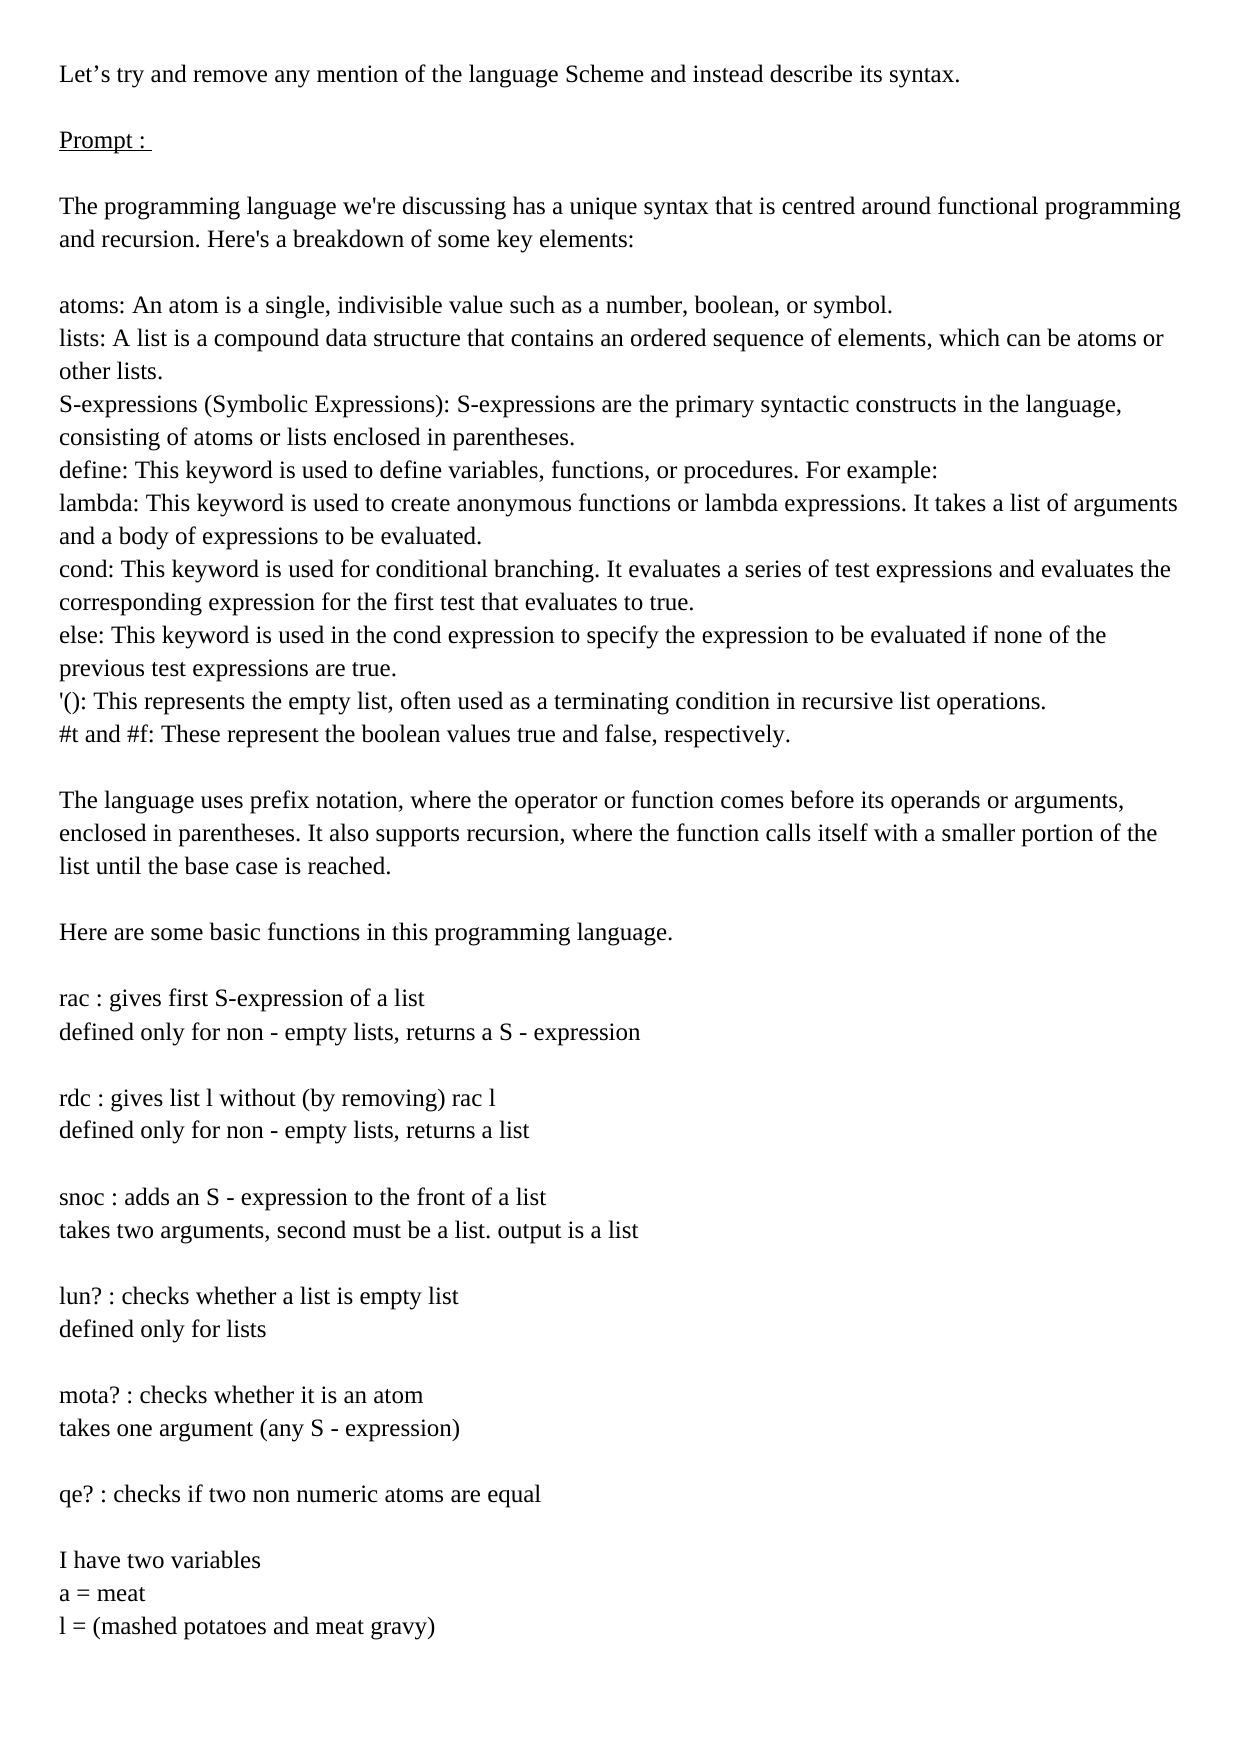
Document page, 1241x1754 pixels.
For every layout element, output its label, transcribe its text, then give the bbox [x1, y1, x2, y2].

text lambda: This keyword is used to create anonymous functions or lambda expressions. It takes a list of arguments and a body of expressions to be evaluated. [59, 488, 1181, 550]
text define: This keyword is used to define variables, functions, or procedures. For example: [59, 455, 1181, 484]
text l = (mashed potatoes and meat gravy) [59, 1611, 1181, 1640]
text cond: This keyword is used for conditional branching. It evaluates a series of test expressions and evaluates the corresponding expression for the first test that evaluates to true. [59, 554, 1181, 616]
text mota? : checks whether it is an atom [59, 1380, 1181, 1408]
text takes two arguments, second must be a list. output is a list [59, 1215, 1181, 1243]
text takes one argument (any S - expression) [59, 1413, 1181, 1442]
text qe? : checks if two non numeric atoms are equal [59, 1479, 1181, 1508]
text defined only for non - empty lists, returns a list [59, 1116, 1181, 1144]
text Prompt : [59, 125, 1181, 154]
text '(): This represents the empty list, often used as a terminating condition in recursive list operations. [59, 686, 1181, 715]
text Let’s try and remove any mention of the language Scheme and instead describe its syntax. [59, 59, 1181, 88]
text lists: A list is a compound data structure that contains an ordered sequence of elements, which can be atoms or other lists. [59, 323, 1181, 385]
text #t and #f: These represent the boolean values true and false, respectively. [59, 719, 1181, 748]
text defined only for lists [59, 1314, 1181, 1342]
text defined only for non - empty lists, returns a S - expression [59, 1017, 1181, 1045]
text lun? : checks whether a list is empty list [59, 1281, 1181, 1309]
text snoc : adds an S - expression to the front of a list [59, 1182, 1181, 1210]
text rdc : gives list l without (by removing) rac l [59, 1083, 1181, 1111]
text atoms: An atom is a single, indivisible value such as a number, boolean, or symbol. [59, 290, 1181, 319]
text I have two variables [59, 1545, 1181, 1574]
text The programming language we're discussing has a unique syntax that is centred around functional programming and recursion. Here's a breakdown of some key elements: [59, 191, 1181, 253]
text a = meat [59, 1578, 1181, 1607]
text S-expressions (Symbolic Expressions): S-expressions are the primary syntactic constructs in the language, consisting of atoms or lists enclosed in parentheses. [59, 389, 1181, 451]
text else: This keyword is used in the cond expression to specify the expression to be evaluated if none of the previous test expressions are true. [59, 620, 1181, 682]
text Here are some basic functions in this programming language. [59, 917, 1181, 946]
text The language uses prefix notation, where the operator or function comes before its operands or arguments, enclosed in parentheses. It also supports recursion, where the function calls itself with a smaller portion of the list until the base case is reached. [59, 785, 1181, 880]
text rac : gives first S-expression of a list [59, 983, 1181, 1012]
